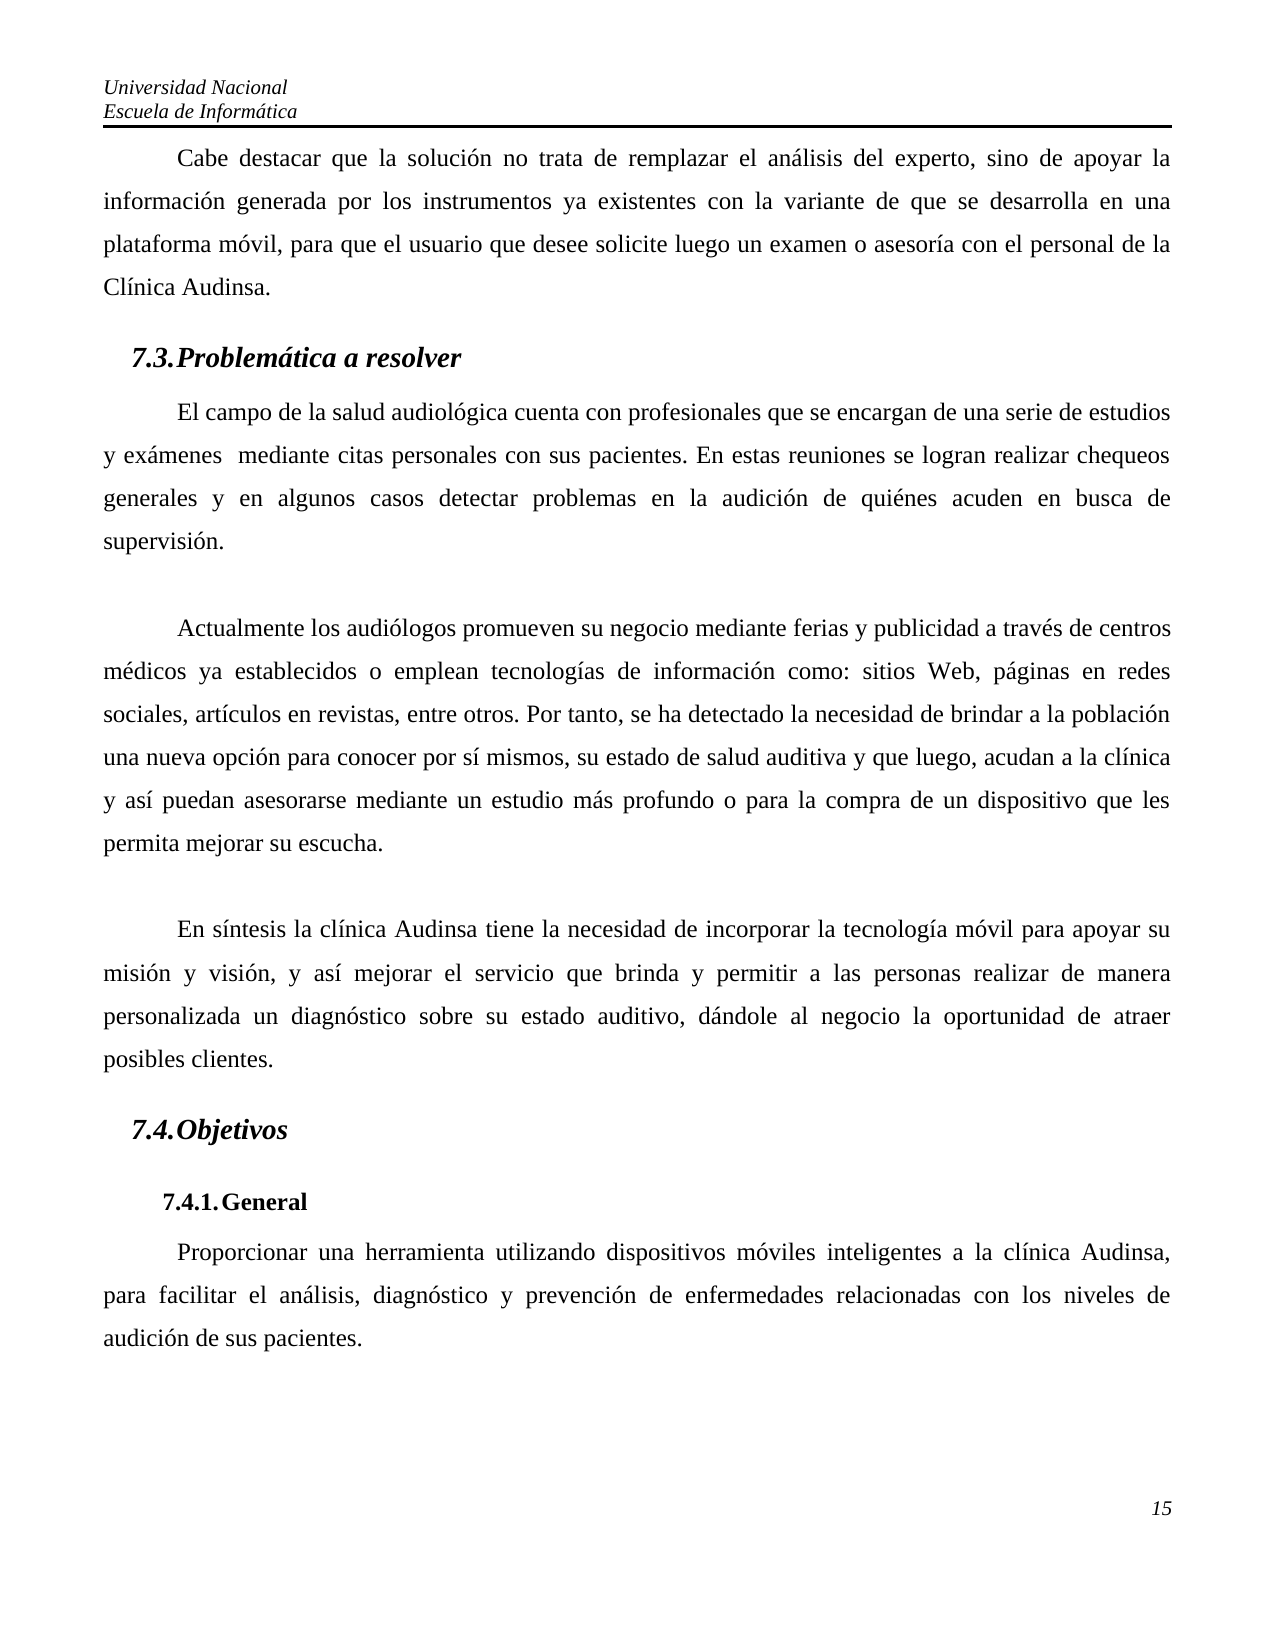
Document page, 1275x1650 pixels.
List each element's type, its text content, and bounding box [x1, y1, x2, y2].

text Cabe destacar que la solución no trata de remplazar el análisis del experto, sino de apoyar la información generada por los instrumentos ya existentes con la variante de que se desarrolla en una plataforma móvil, para que el usuario que desee solicite luego un examen o asesoría con el personal de la Clínica Audinsa. [103, 143, 1172, 301]
text Problemática a resolver [131, 341, 1172, 374]
text En síntesis la clínica Audinsa tiene la necesidad de incorporar la tecnología móvil para apoyar su misión y visión, y así mejorar el servicio que brinda y permitir a las personas realizar de manera personalizada un diagnóstico sobre su estado auditivo, dándole al negocio la oportunidad de atraer posibles clientes. [103, 914, 1172, 1073]
text General [162, 1187, 1172, 1216]
text Objetivos [131, 1112, 1172, 1146]
text El campo de la salud audiológica cuenta con profesionales que se encargan de una serie de estudios y exámenes mediante citas personales con sus pacientes. En estas reuniones se logran realizar chequeos generales y en algunos casos detectar problemas en la audición de quiénes acuden en busca de supervisión. [103, 397, 1172, 555]
text Actualmente los audiólogos promueven su negocio mediante ferias y publicidad a través de centros médicos ya establecidos o emplean tecnologías de información como: sitios Web, páginas en redes sociales, artículos en revistas, entre otros. Por tanto, se ha detectado la necesidad de brindar a la población una nueva opción para conocer por sí mismos, su estado de salud auditiva y que luego, acudan a la clínica y así puedan asesorarse mediante un estudio más profundo o para la compra de un dispositivo que les permita mejorar su escucha. [103, 613, 1172, 857]
text Proporcionar una herramienta utilizando dispositivos móviles inteligentes a la clínica Audinsa, para facilitar el análisis, diagnóstico y prevención de enfermedades relacionadas con los niveles de audición de sus pacientes. [103, 1237, 1172, 1352]
